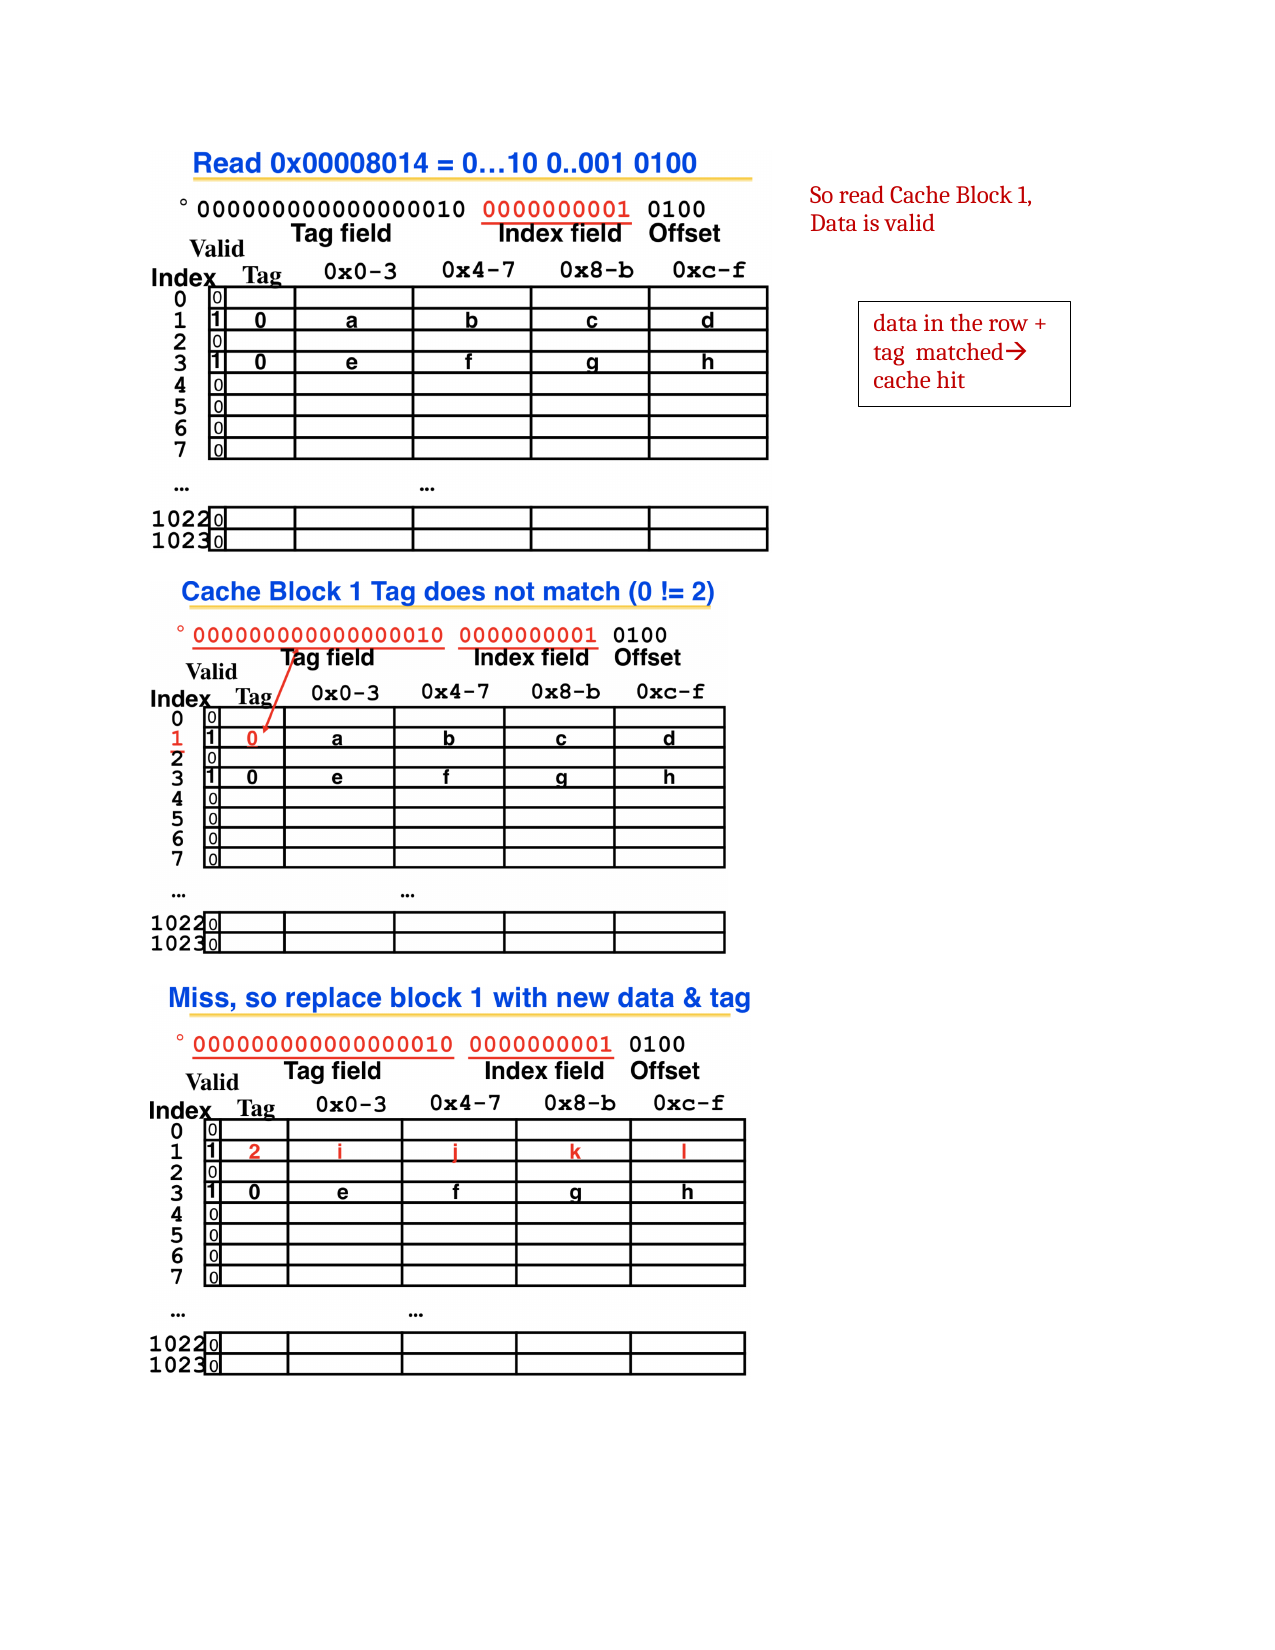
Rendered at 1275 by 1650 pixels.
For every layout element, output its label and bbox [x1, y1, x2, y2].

picture [150, 150, 772, 553]
picture [150, 581, 729, 956]
picture [150, 984, 752, 1379]
